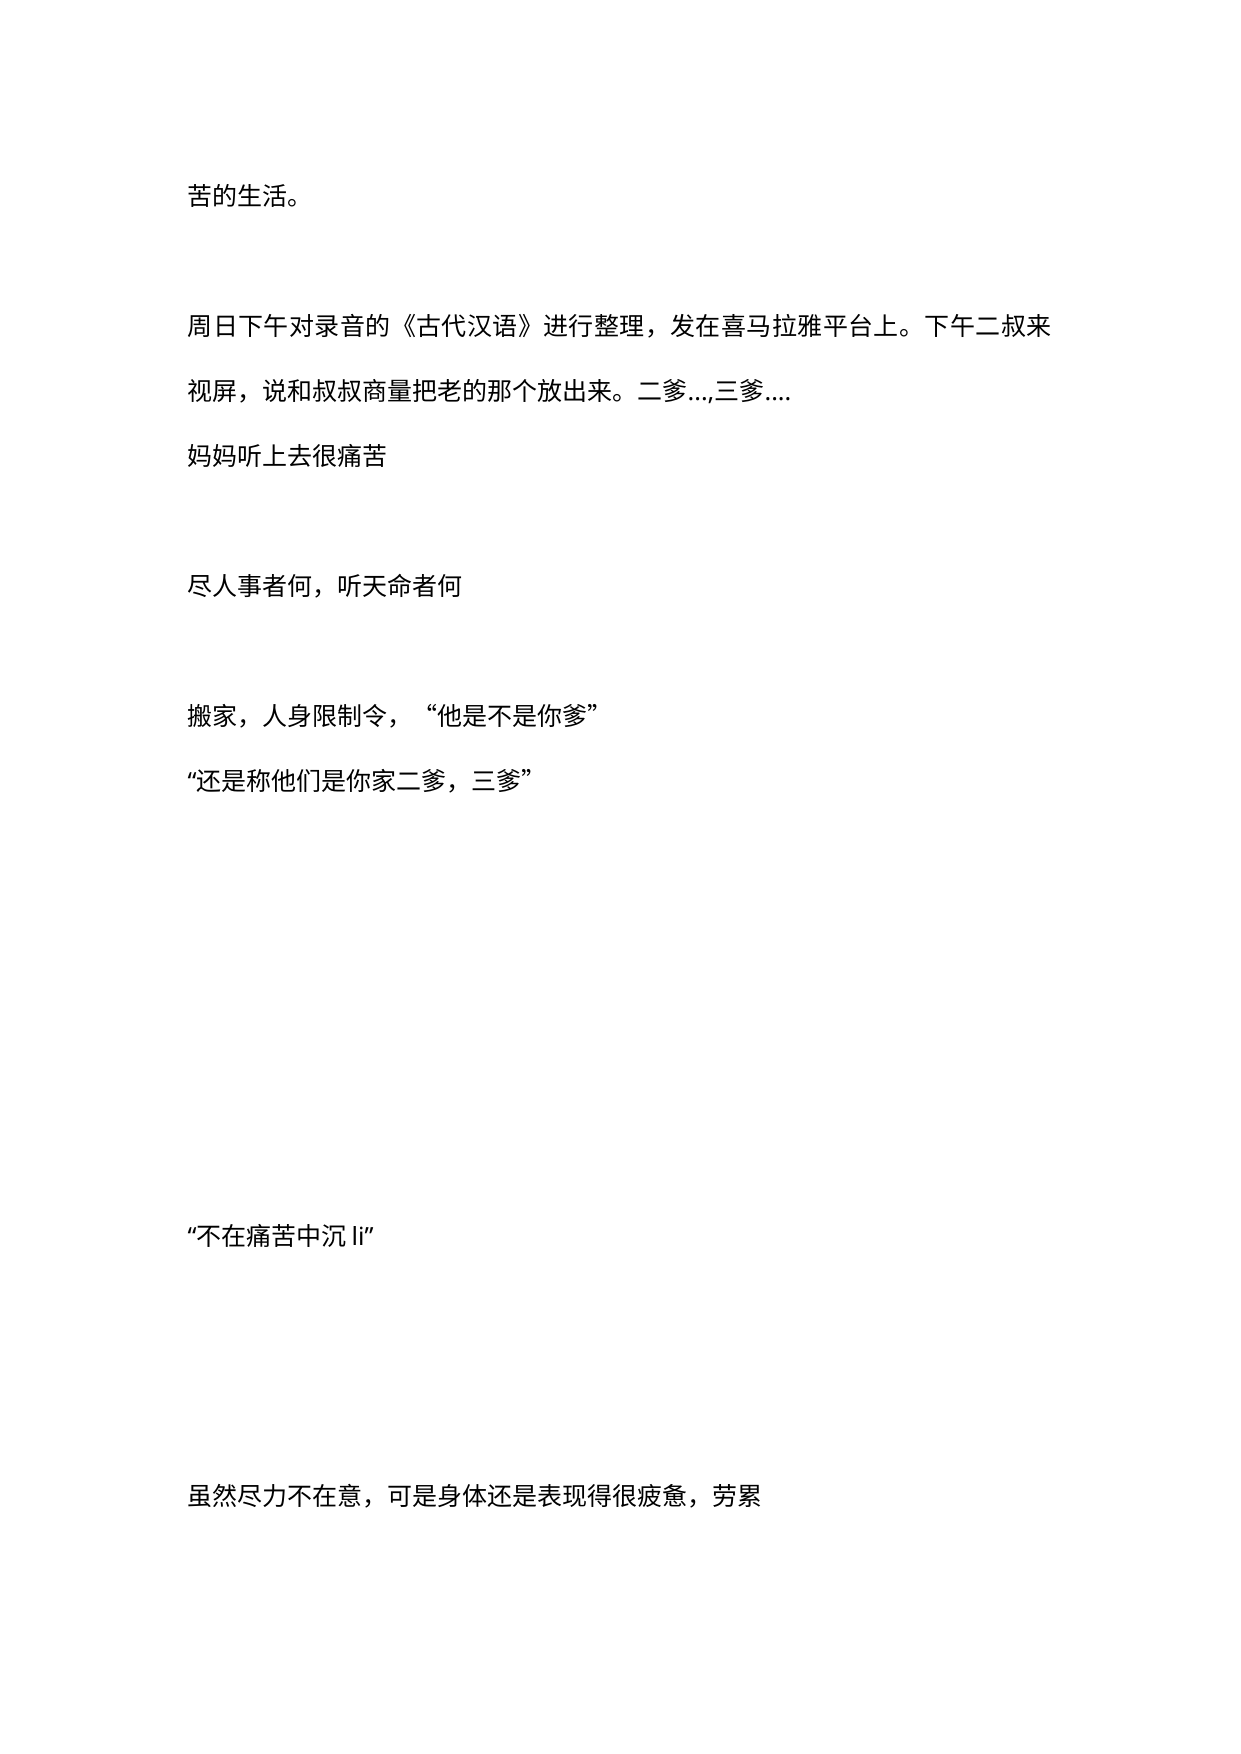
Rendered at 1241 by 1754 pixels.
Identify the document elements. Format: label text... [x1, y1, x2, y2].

text 妈妈听上去很痛苦 [187, 422, 1053, 487]
text 搬家，人身限制令，“他是不是你爹” [187, 682, 1053, 747]
text 虽然尽力不在意，可是身体还是表现得很疲惫，劳累 [187, 1462, 1053, 1527]
text 尽人事者何，听天命者何 [187, 552, 1053, 617]
text “不在痛苦中沉li” [187, 1202, 1053, 1267]
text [187, 162, 1053, 227]
text “还是称他们是你家二爹，三爹” [187, 747, 1053, 812]
text 周日下午对录音的《古代汉语》进行整理，发在喜马拉雅平台上。下午二叔来视屏，说和叔叔商量把老的那个放出来。二爹...,三爹.... [187, 292, 1053, 422]
